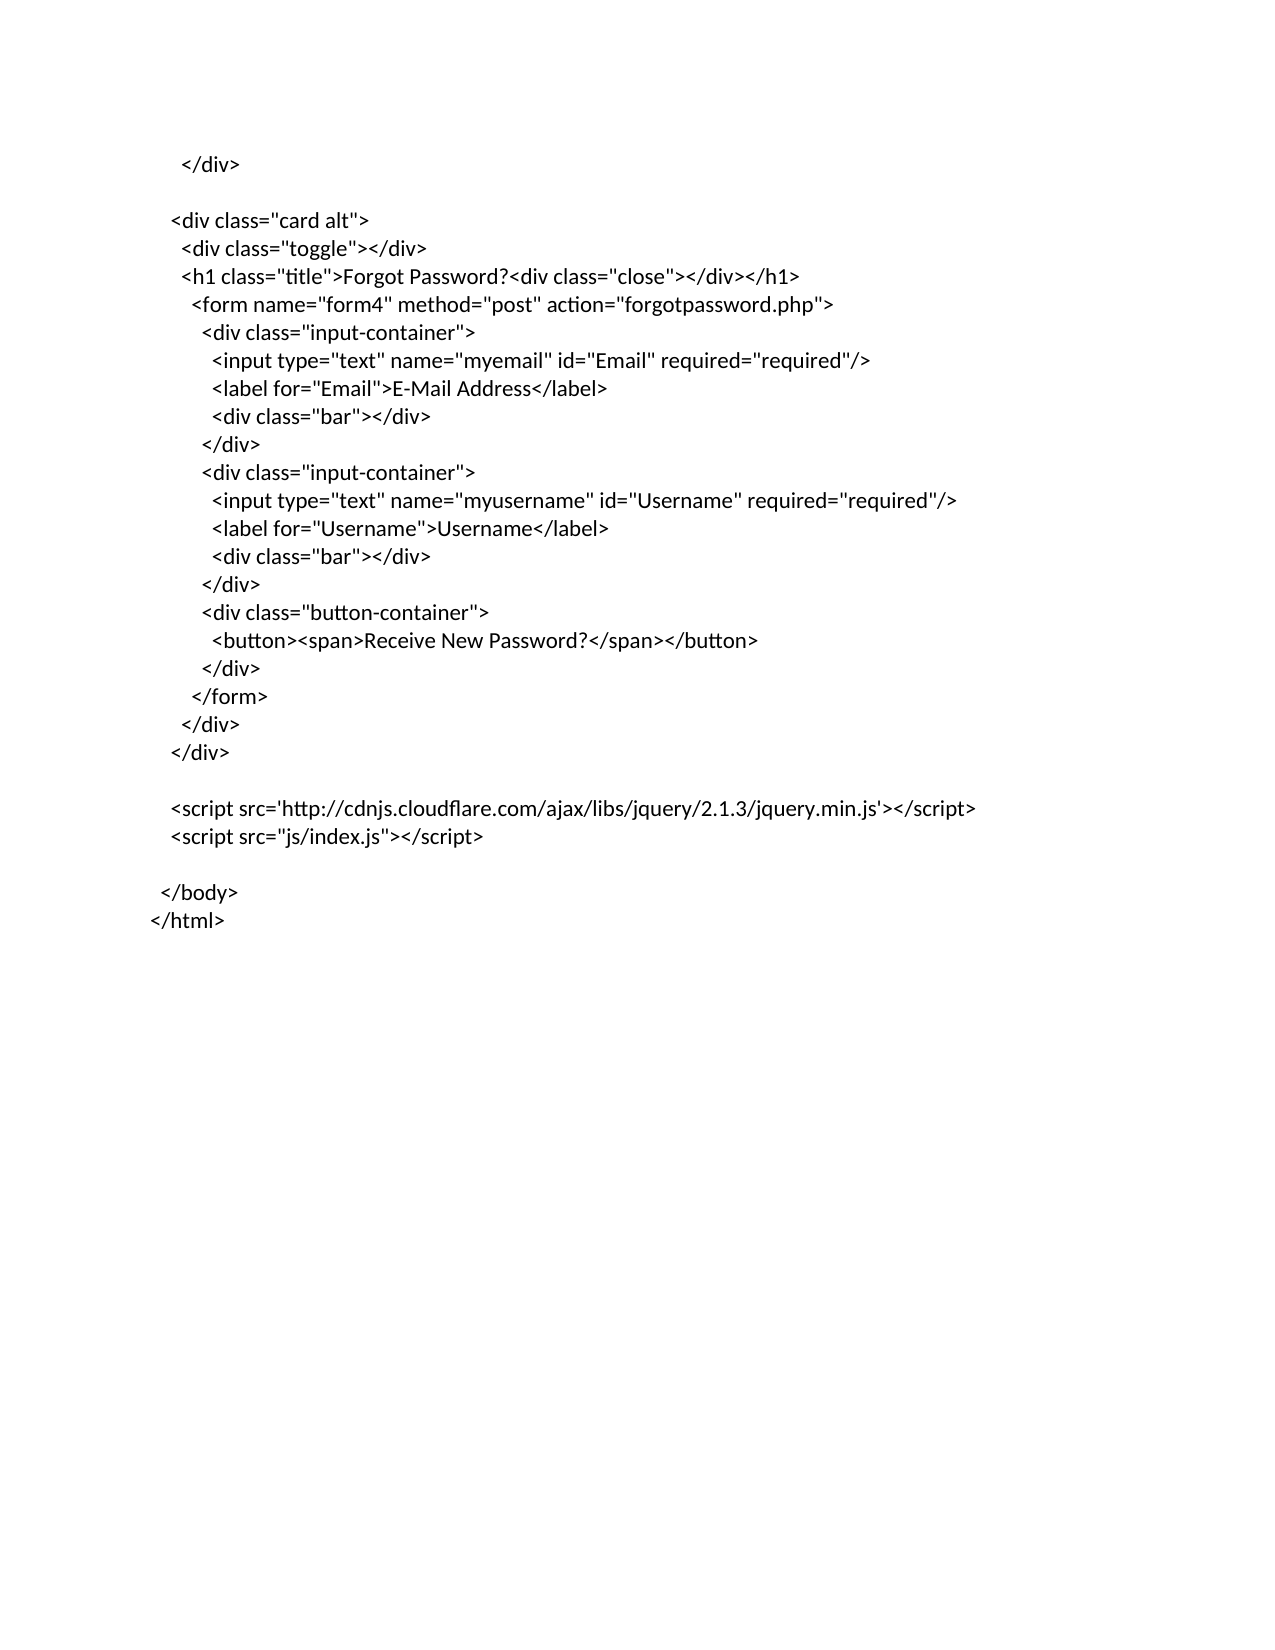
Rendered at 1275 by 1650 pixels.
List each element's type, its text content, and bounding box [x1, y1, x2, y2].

text </div> [150, 430, 1125, 458]
text </form> [150, 682, 1125, 710]
text </html> [150, 907, 1125, 934]
text <div class="toggle"></div> [150, 234, 1125, 262]
text <div class="button-container"> [150, 598, 1125, 626]
text <div class="input-container"> [150, 458, 1125, 486]
text </div> [150, 738, 1125, 766]
text <script src="js/index.js"></script> [150, 822, 1125, 851]
text </div> [150, 710, 1125, 738]
text </body> [150, 878, 1125, 907]
text <script src='http://cdnjs.cloudflare.com/ajax/libs/jquery/2.1.3/jquery.min.js'></script> [150, 794, 1125, 822]
text <div class="bar"></div> [150, 542, 1125, 570]
text <label for="Username">Username</label> [150, 514, 1125, 542]
text <input type="text" name="myusername" id="Username" required="required"/> [150, 486, 1125, 514]
text <h1 class="title">Forgot Password?<div class="close"></div></h1> [150, 262, 1125, 290]
text <div class="bar"></div> [150, 402, 1125, 430]
text </div> [150, 570, 1125, 598]
text <form name="form4" method="post" action="forgotpassword.php"> [150, 290, 1125, 318]
text <label for="Email">E-Mail Address</label> [150, 374, 1125, 402]
text <button><span>Receive New Password?</span></button> [150, 626, 1125, 654]
text <div class="input-container"> [150, 318, 1125, 346]
text </div> [150, 654, 1125, 682]
text <input type="text" name="myemail" id="Email" required="required"/> [150, 346, 1125, 374]
text <div class="card alt"> [150, 206, 1125, 234]
text </div> [150, 150, 1125, 178]
